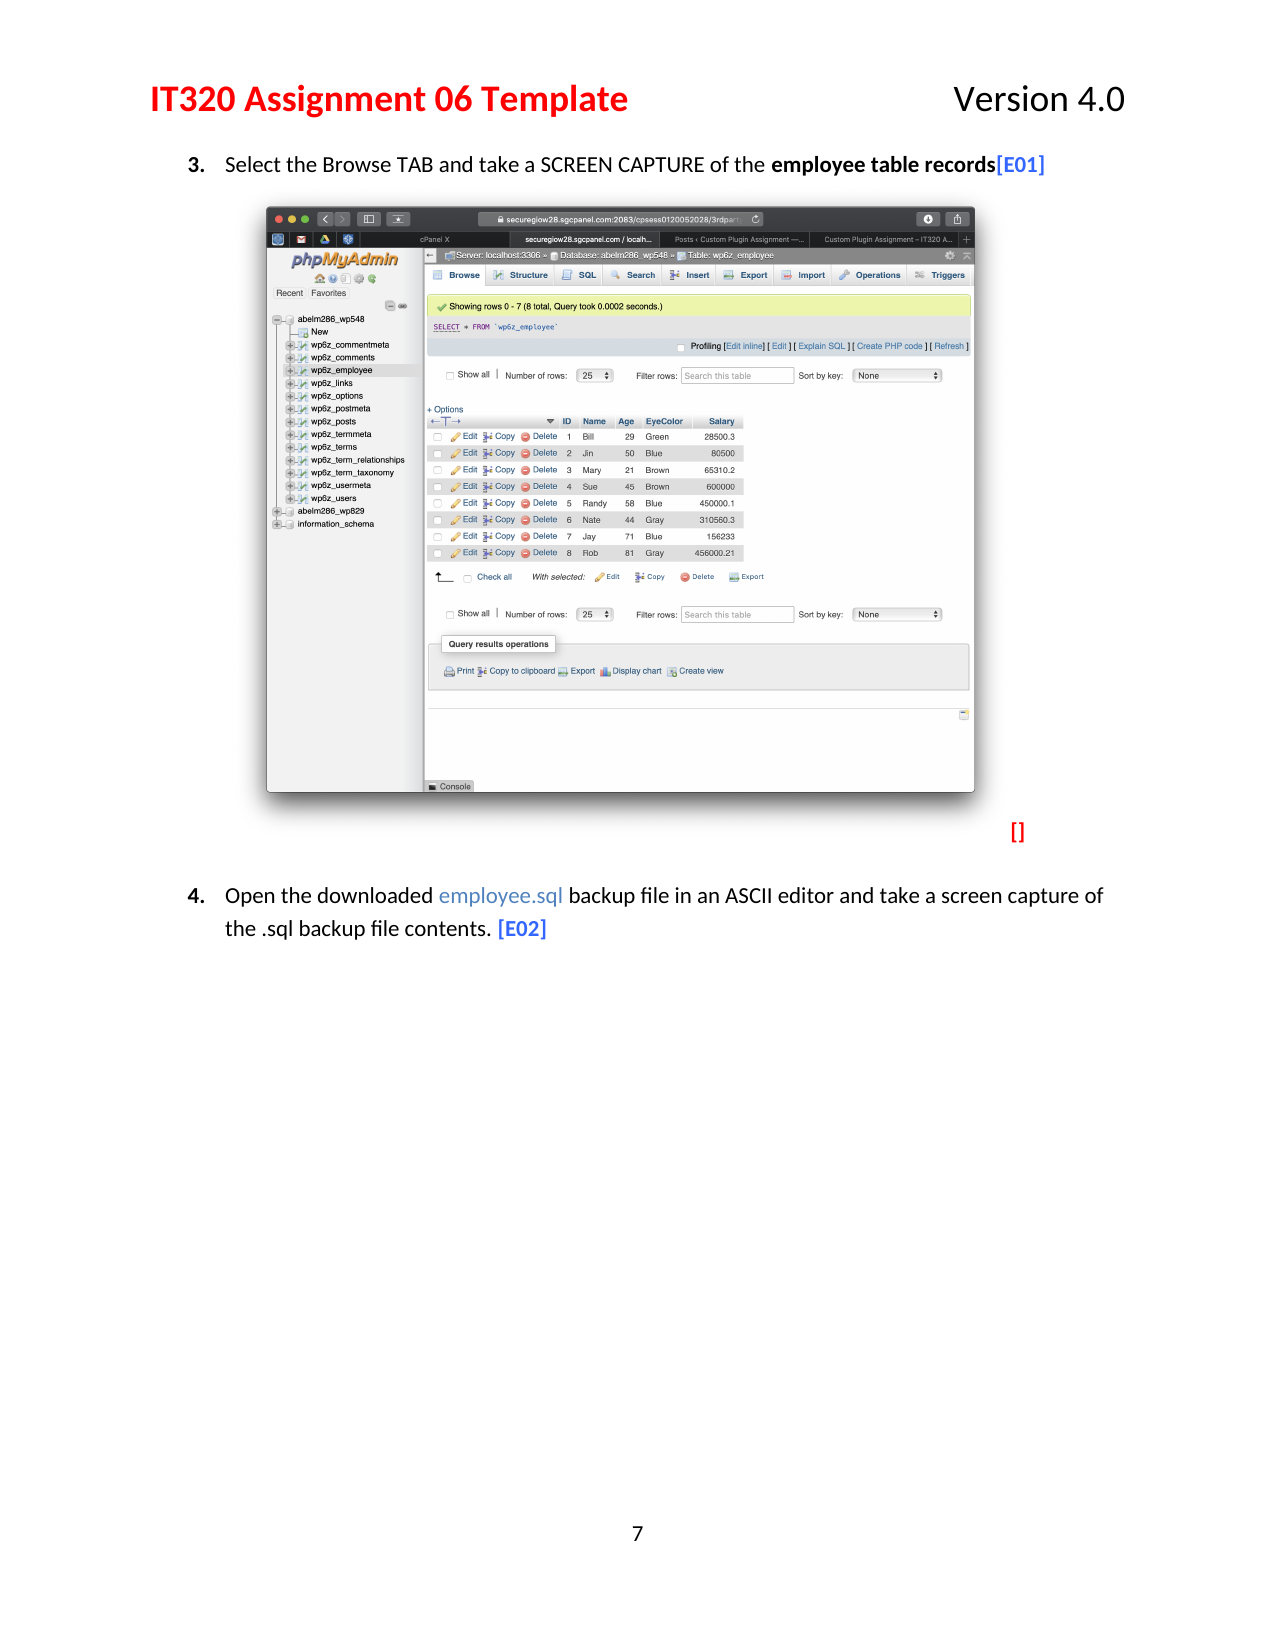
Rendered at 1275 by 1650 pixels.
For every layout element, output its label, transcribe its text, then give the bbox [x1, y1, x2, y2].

picture [230, 182, 1011, 840]
list Open the downloaded employee.sql backup file in an ASCII editor and take a screen capture of the .sql backup file contents. [E02] [187, 881, 1125, 942]
